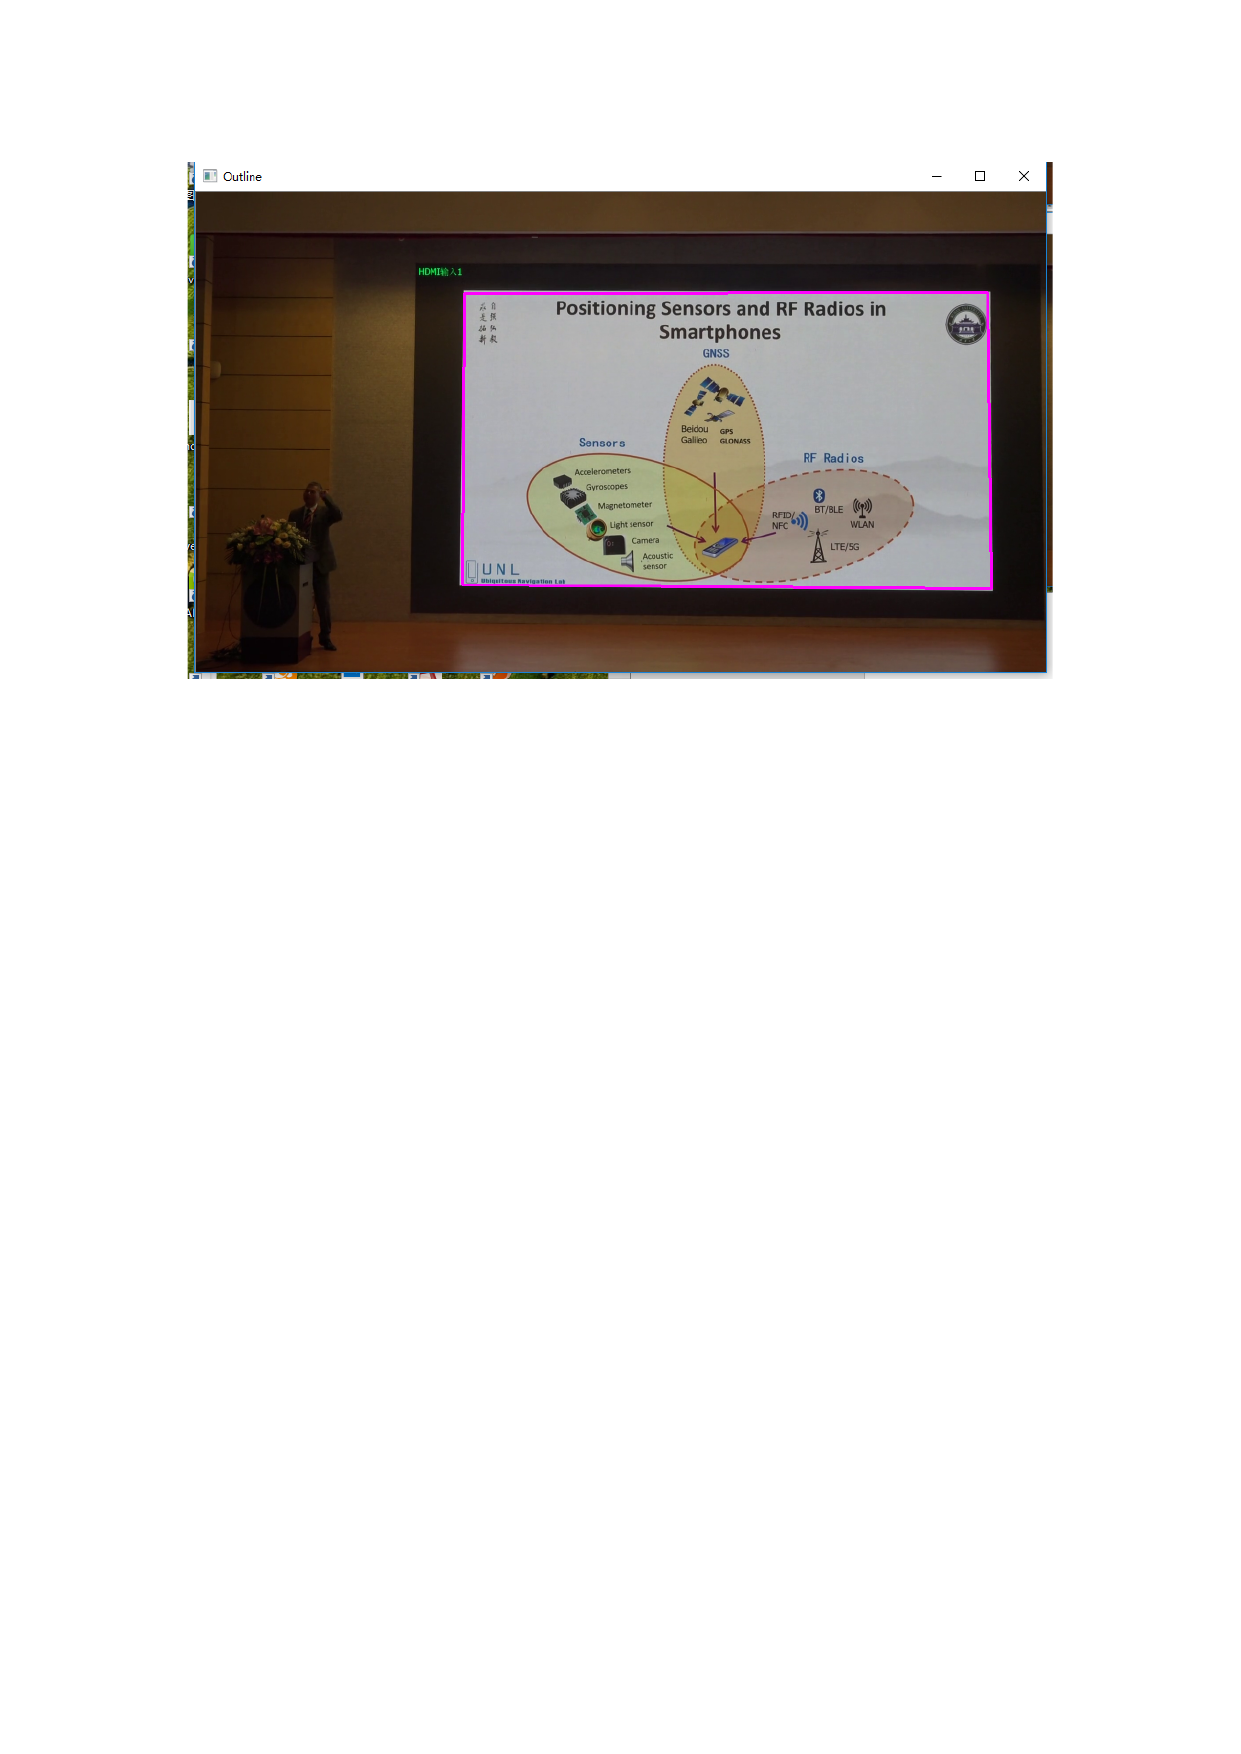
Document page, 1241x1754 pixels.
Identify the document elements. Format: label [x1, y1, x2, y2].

picture [187, 162, 1053, 679]
